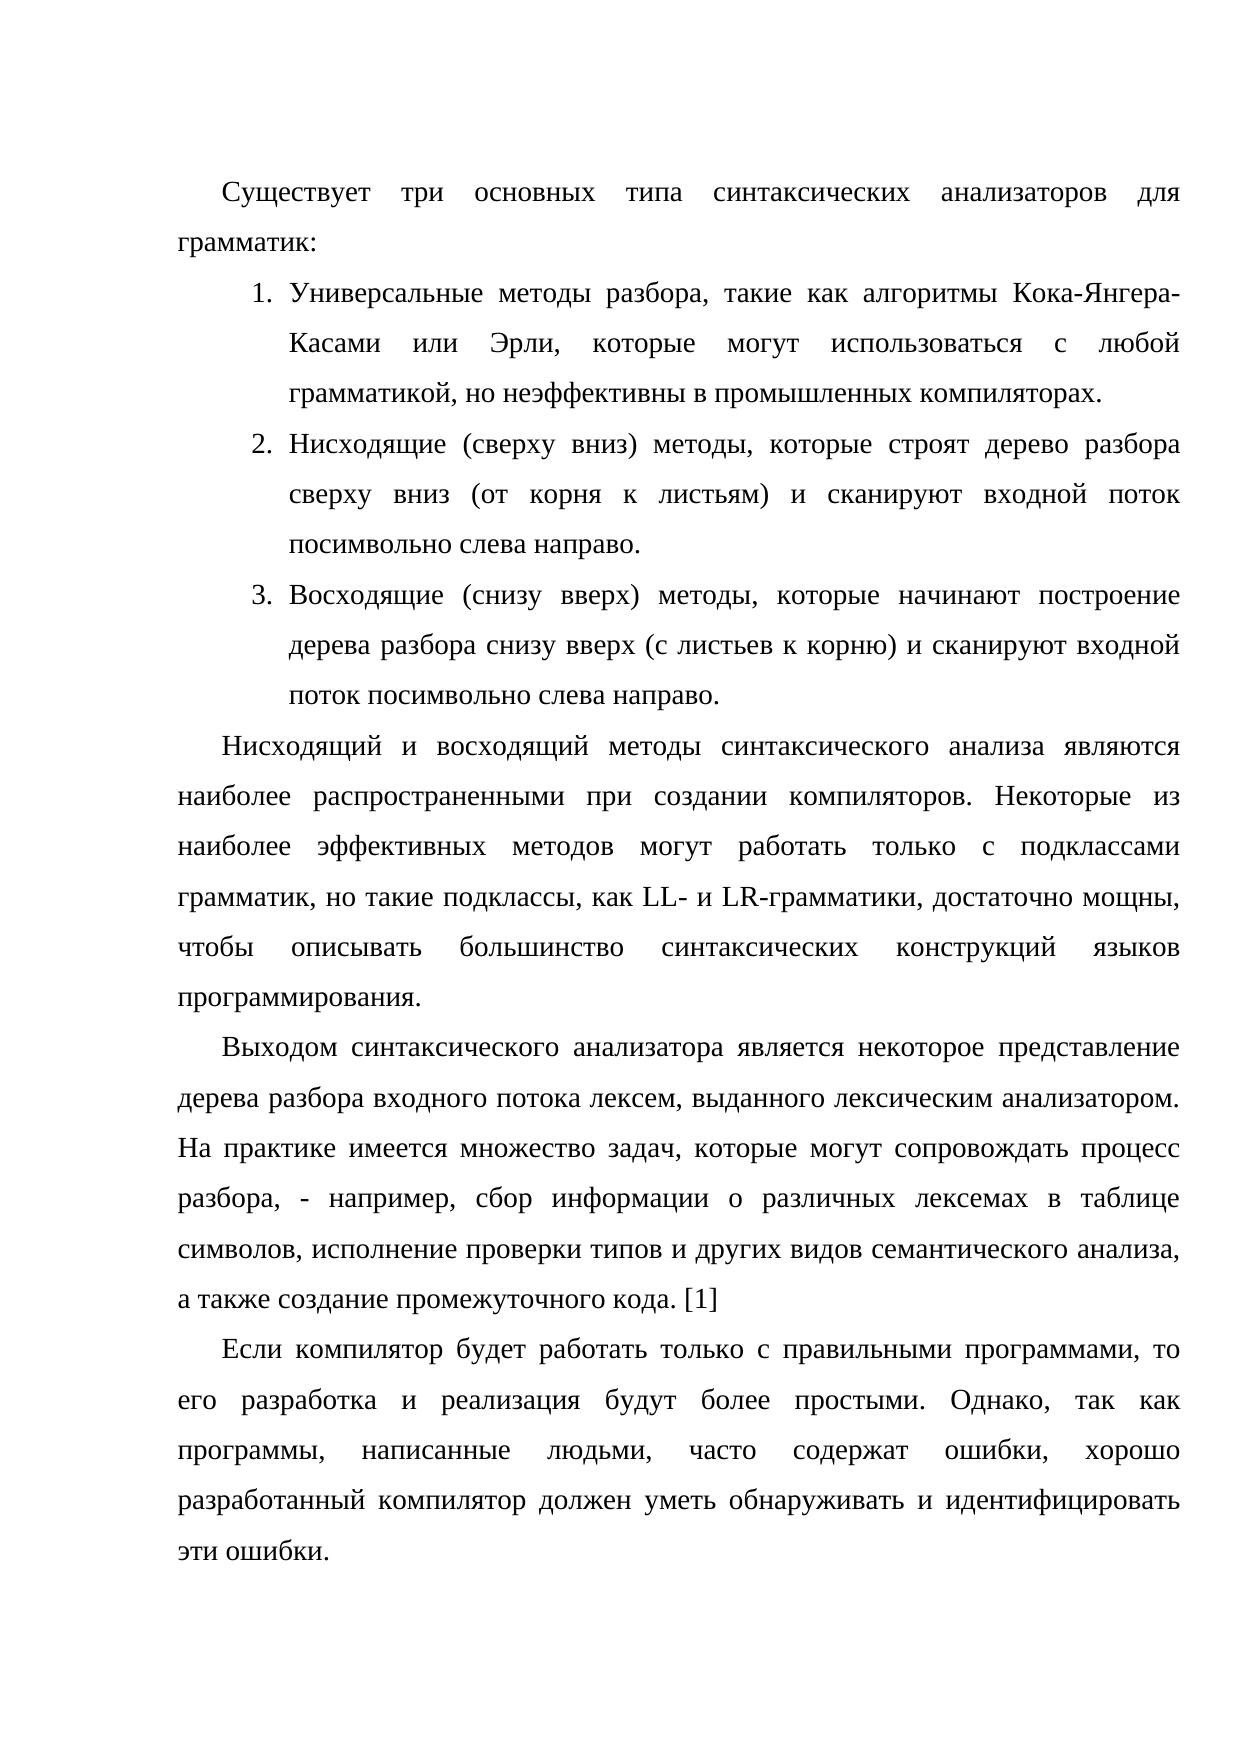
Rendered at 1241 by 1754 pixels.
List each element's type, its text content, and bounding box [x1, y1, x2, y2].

list Восходящие (снизу вверх) методы, которые начинают построение дерева разбора снизу вверх (с листьев к корню) и сканируют входной поток посимвольно слева направо. [251, 577, 1181, 711]
list Универсальные методы разбора, такие как алгоритмы Кока-Янгера-Касами или Эрли, которые могут использоваться с любой грамматикой, но неэффективны в промышленных компиляторах. [251, 275, 1181, 409]
list Нисходящие (сверху вниз) методы, которые строят дерево разбора сверху вниз (от корня к листьям) и сканируют входной поток посимвольно слева направо. [251, 426, 1181, 560]
text Нисходящий и восходящий методы синтаксического анализа являются наиболее распространенными при создании компиляторов. Некоторые из наиболее эффективных методов могут работать только с подклассами грамматик, но такие подклассы, как LL- и LR-грамматики, достаточно мощны, чтобы описывать большинство синтаксических конструкций языков программирования. [177, 728, 1181, 1013]
text Если компилятор будет работать только с правильными программами, то его разработка и реализация будут более простыми. Однако, так как программы, написанные людьми, часто содержат ошибки, хорошо разработанный компилятор должен уметь обнаруживать и идентифицировать эти ошибки. [177, 1331, 1181, 1566]
text Выходом синтаксического анализатора является некоторое представление дерева разбора входного потока лексем, выданного лексическим анализатором. На практике имеется множество задач, которые могут сопровождать процесс разбора, - например, сбор информации о различных лексемах в таблице символов, исполнение проверки типов и других видов семантического анализа, а также создание промежуточного кода. [1] [177, 1029, 1181, 1315]
text Существует три основных типа синтаксических анализаторов для грамматик: [177, 174, 1181, 258]
